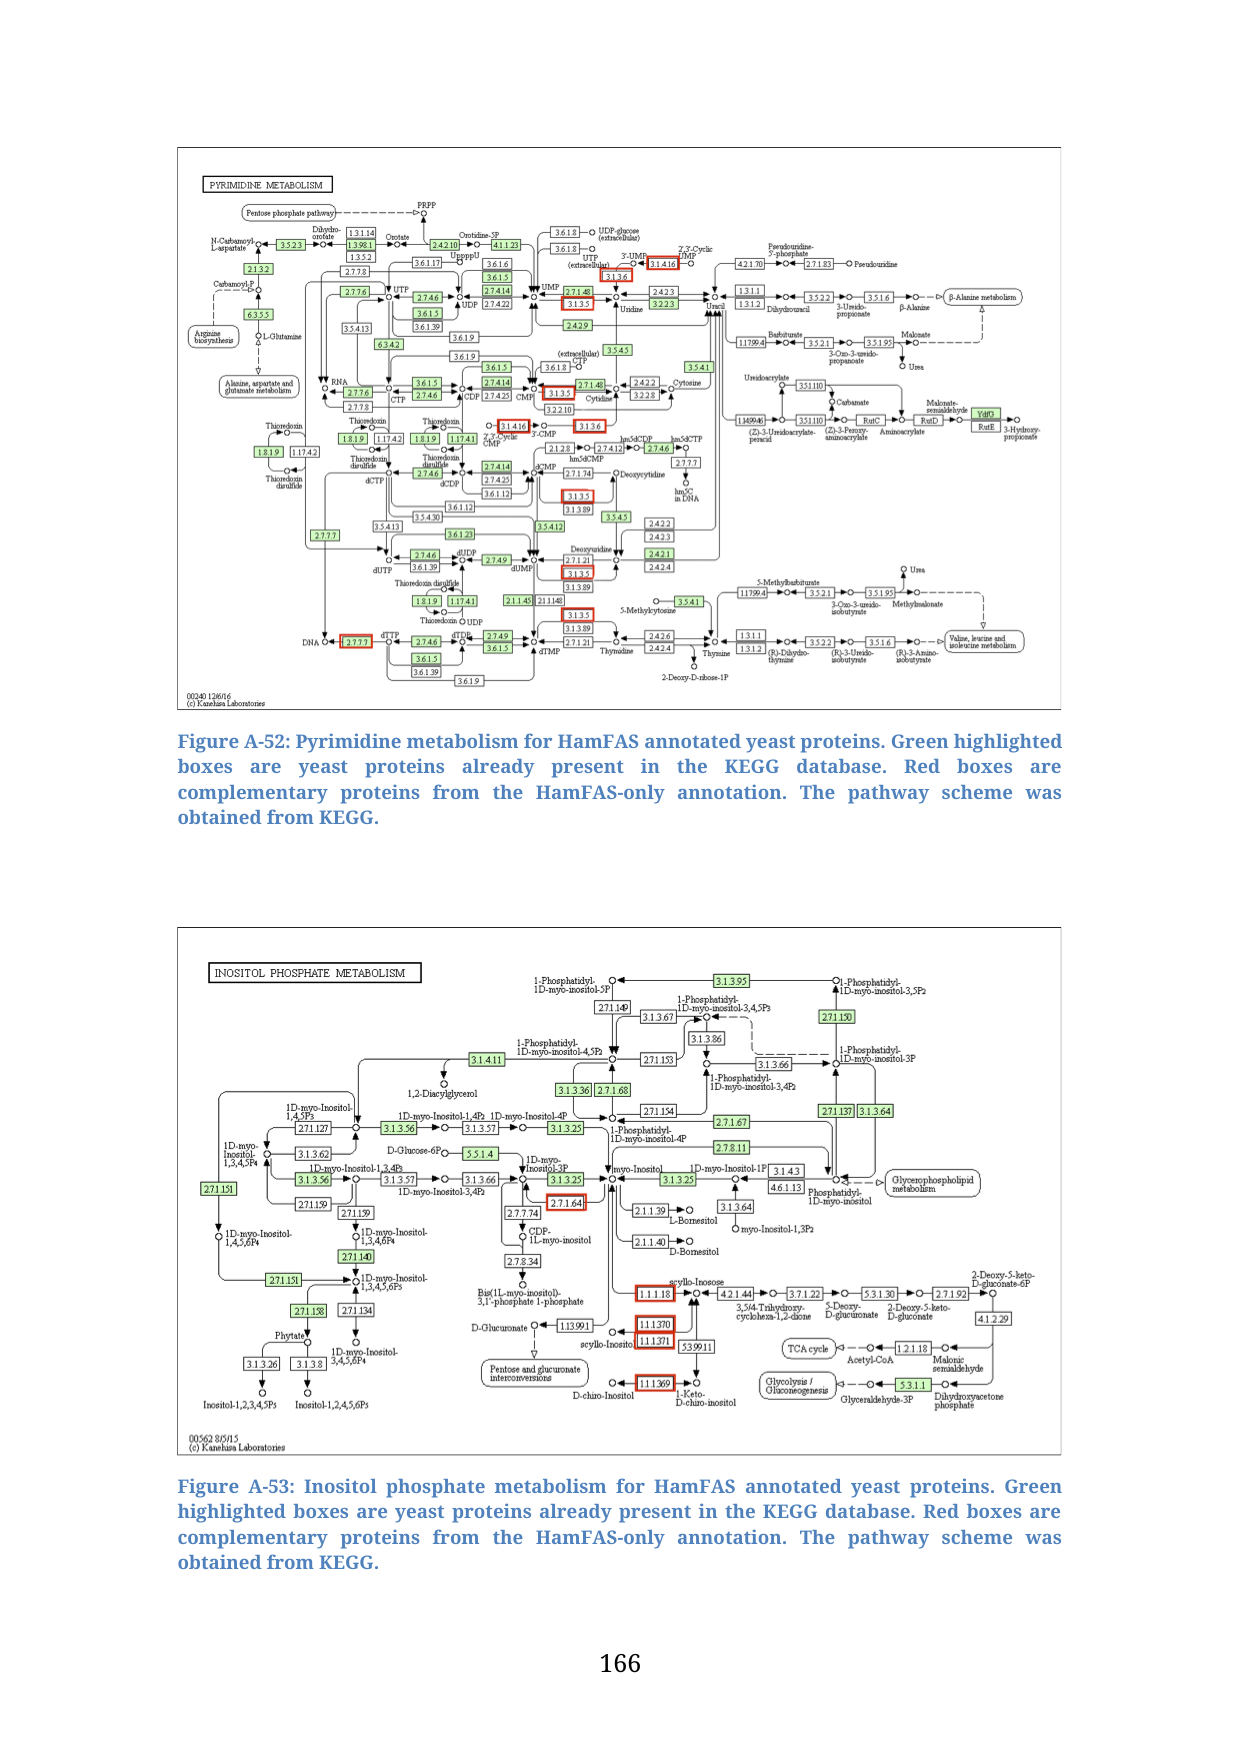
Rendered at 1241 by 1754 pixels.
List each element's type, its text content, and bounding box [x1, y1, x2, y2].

picture [177, 147, 1062, 711]
picture [177, 927, 1062, 1456]
